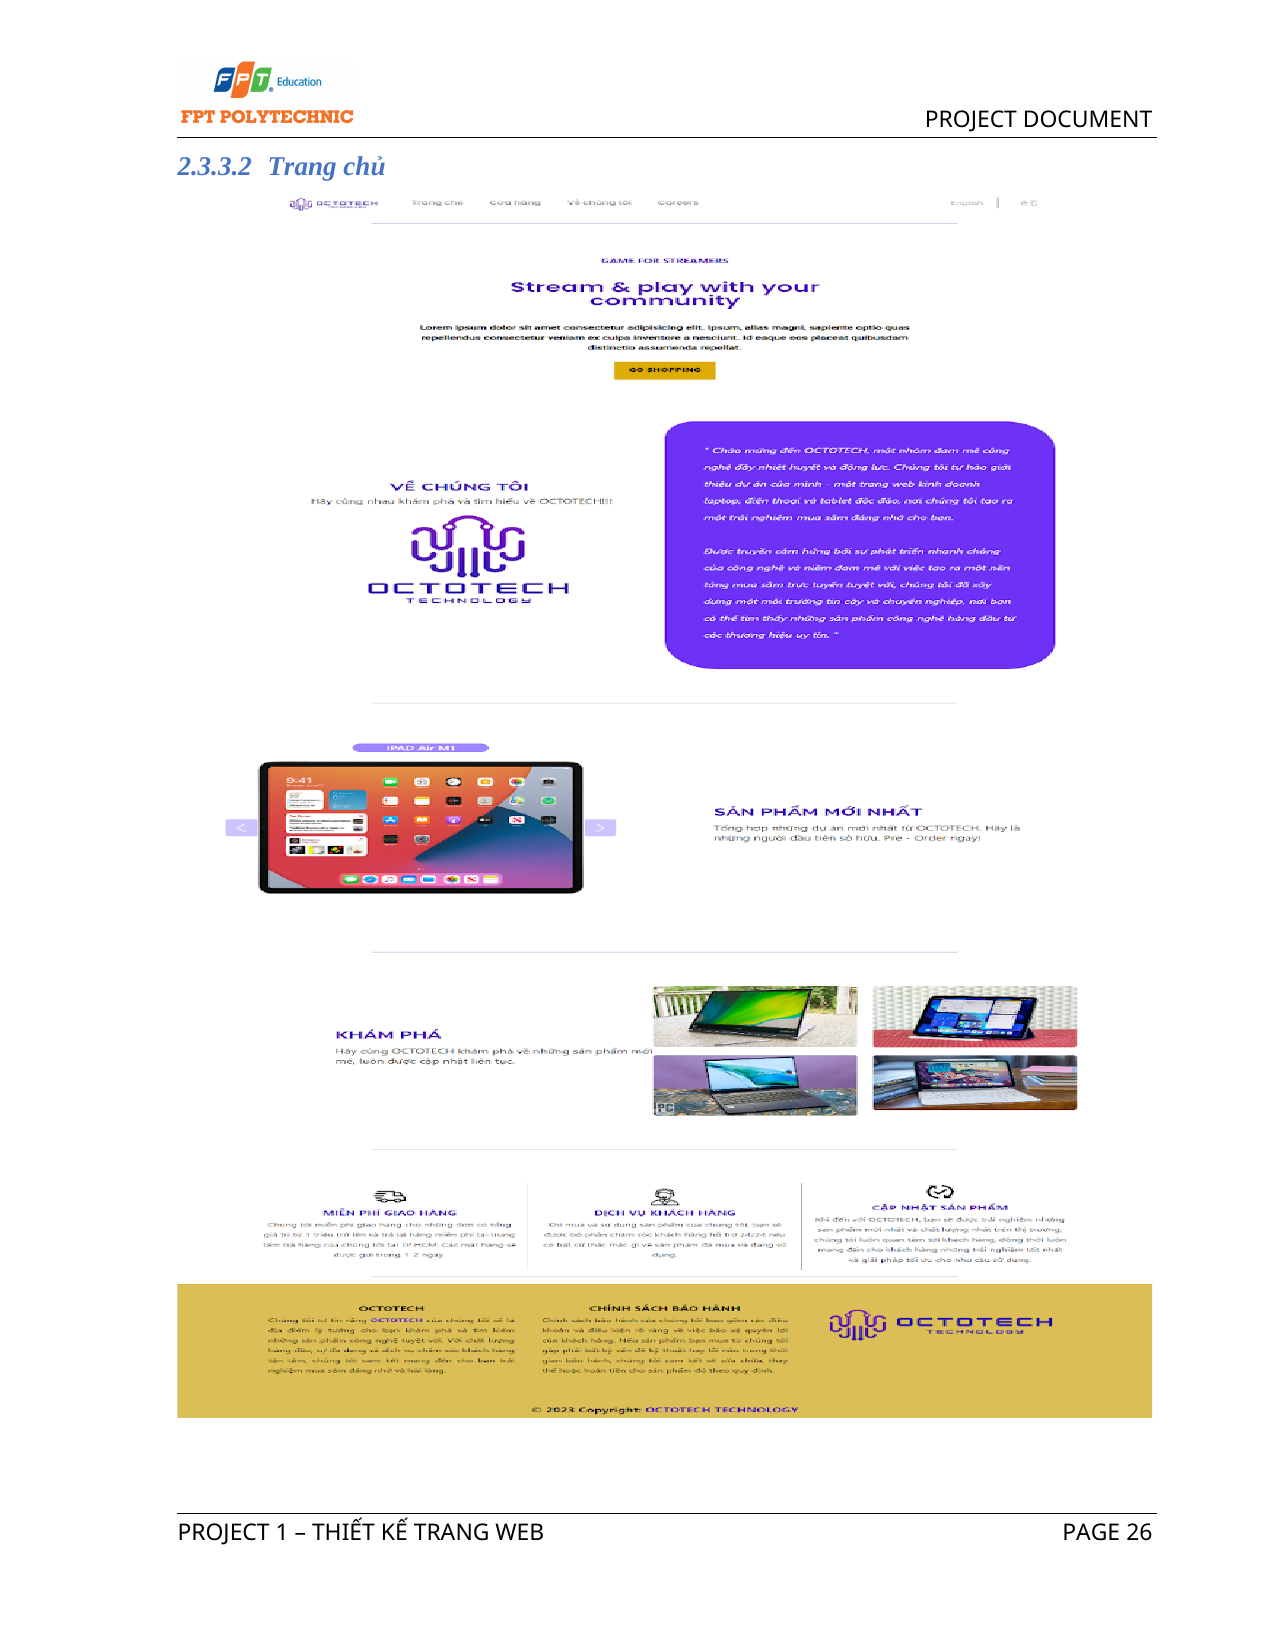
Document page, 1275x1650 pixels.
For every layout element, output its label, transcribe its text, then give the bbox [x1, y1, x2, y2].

picture [177, 185, 1153, 1418]
subtitle Trang chủ [177, 150, 1157, 181]
picture [177, 59, 356, 128]
